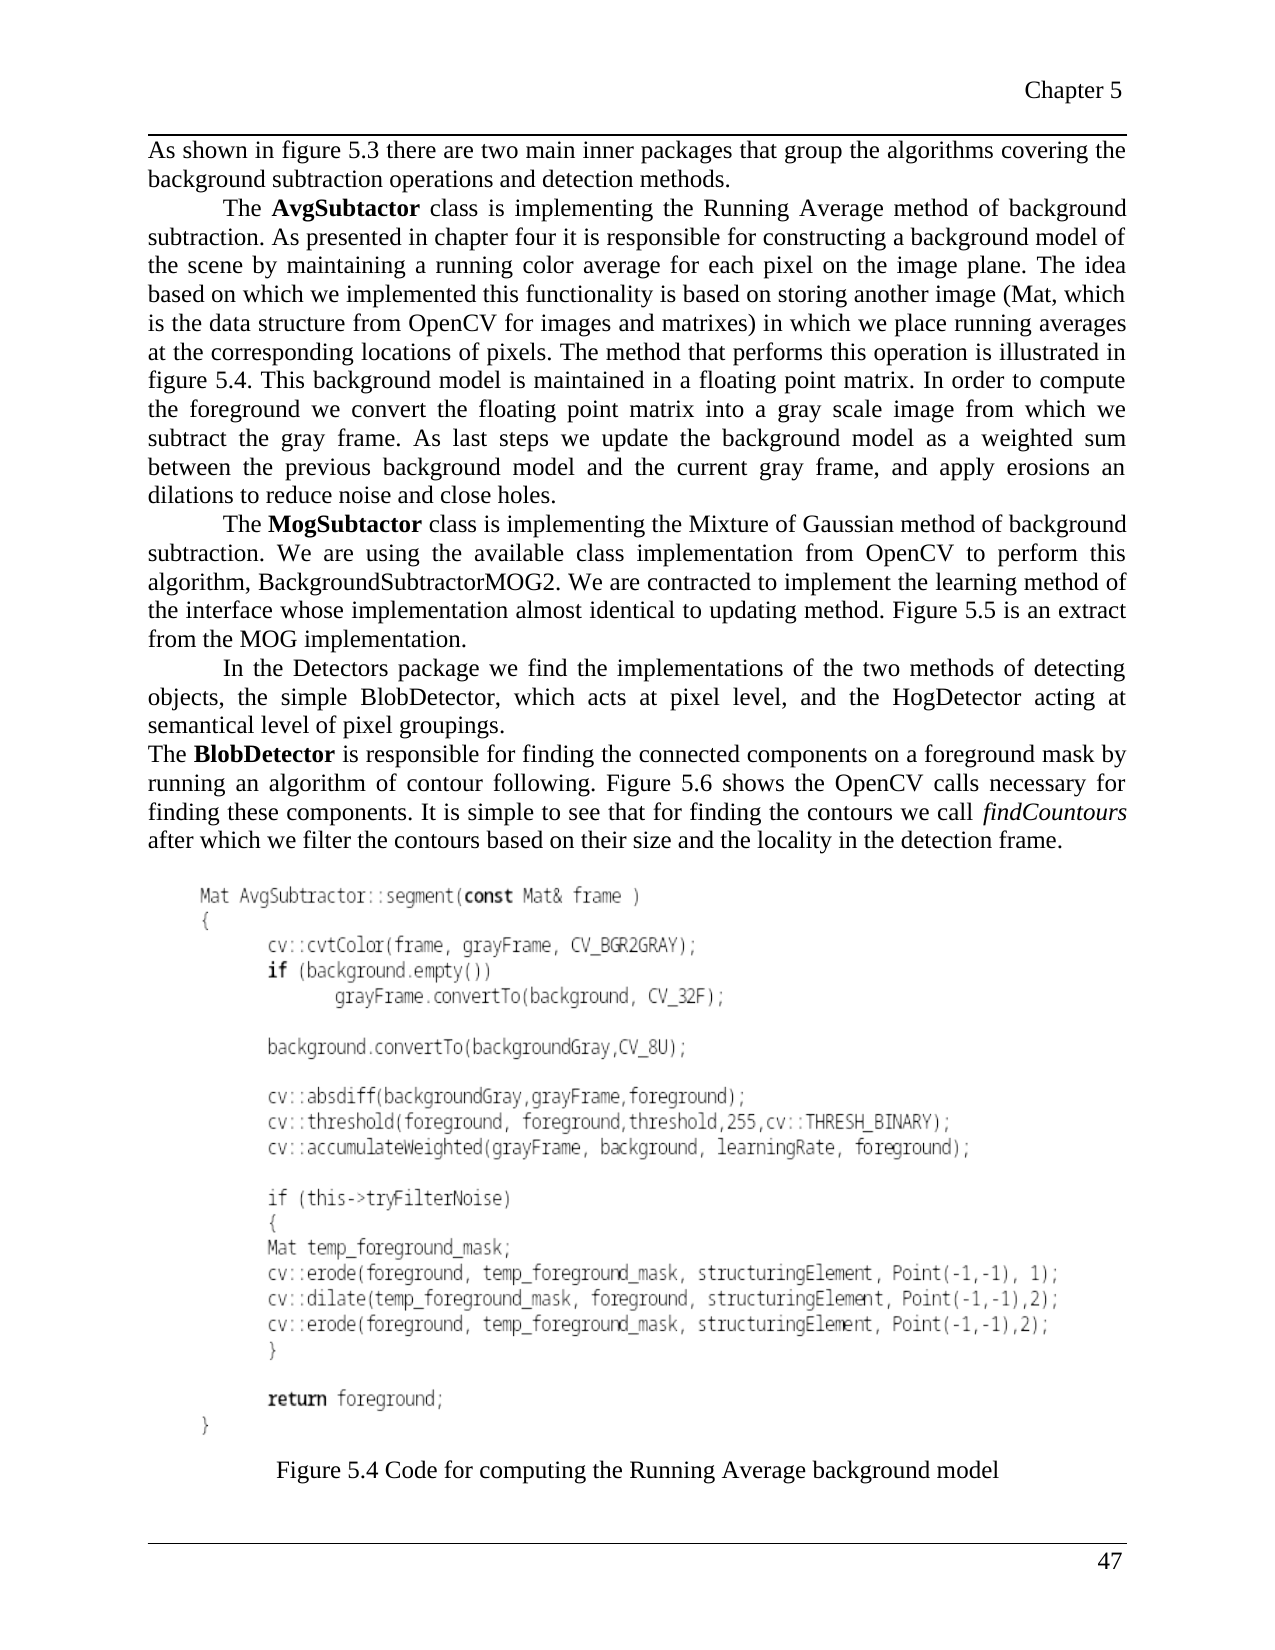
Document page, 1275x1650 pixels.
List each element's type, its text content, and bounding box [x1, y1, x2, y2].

text The MogSubtactor class is implementing the Mixture of Gaussian method of background subtraction. We are using the available class implementation from OpenCV to perform this algorithm, BackgroundSubtractorMOG2. We are contracted to implement the learning method of the interface whose implementation almost identical to updating method. Figure 5.5 is an extract from the MOG implementation. [148, 509, 1127, 653]
text Figure 5.4 Code for computing the Running Average background model [148, 1456, 1127, 1484]
text As shown in figure 5.3 there are two main inner packages that group the algorithms covering the background subtraction operations and detection methods. [148, 136, 1127, 193]
text The BlobDetector is responsible for finding the connected components on a foreground mask by running an algorithm of contour following. Figure 5.6 shows the OpenCV calls necessary for finding these components. It is simple to see that for finding the contours we call findCountours after which we filter the contours based on their size and the locality in the detection frame. [148, 739, 1127, 854]
text The AvgSubtactor class is implementing the Running Average method of background subtraction. As presented in chapter four it is responsible for constructing a background model of the scene by maintaining a running color average for each pixel on the image plane. The idea based on which we implemented this functionality is based on storing another image (Mat, which is the data structure from OpenCV for images and matrixes) in which we place running averages at the corresponding locations of pixels. The method that performs this operation is illustrated in figure 5.4. This background model is maintained in a floating point matrix. In order to compute the foreground we convert the floating point matrix into a gray scale image from which we subtract the gray frame. As last steps we update the background model as a weighted sum between the previous background model and the current gray frame, and apply erosions an dilations to reduce noise and close holes. [148, 193, 1127, 509]
text In the Detectors package we find the implementations of the two methods of detecting objects, the simple BlobDetector, which acts at pixel level, and the HogDetector acting at semantical level of pixel groupings. [148, 653, 1127, 739]
